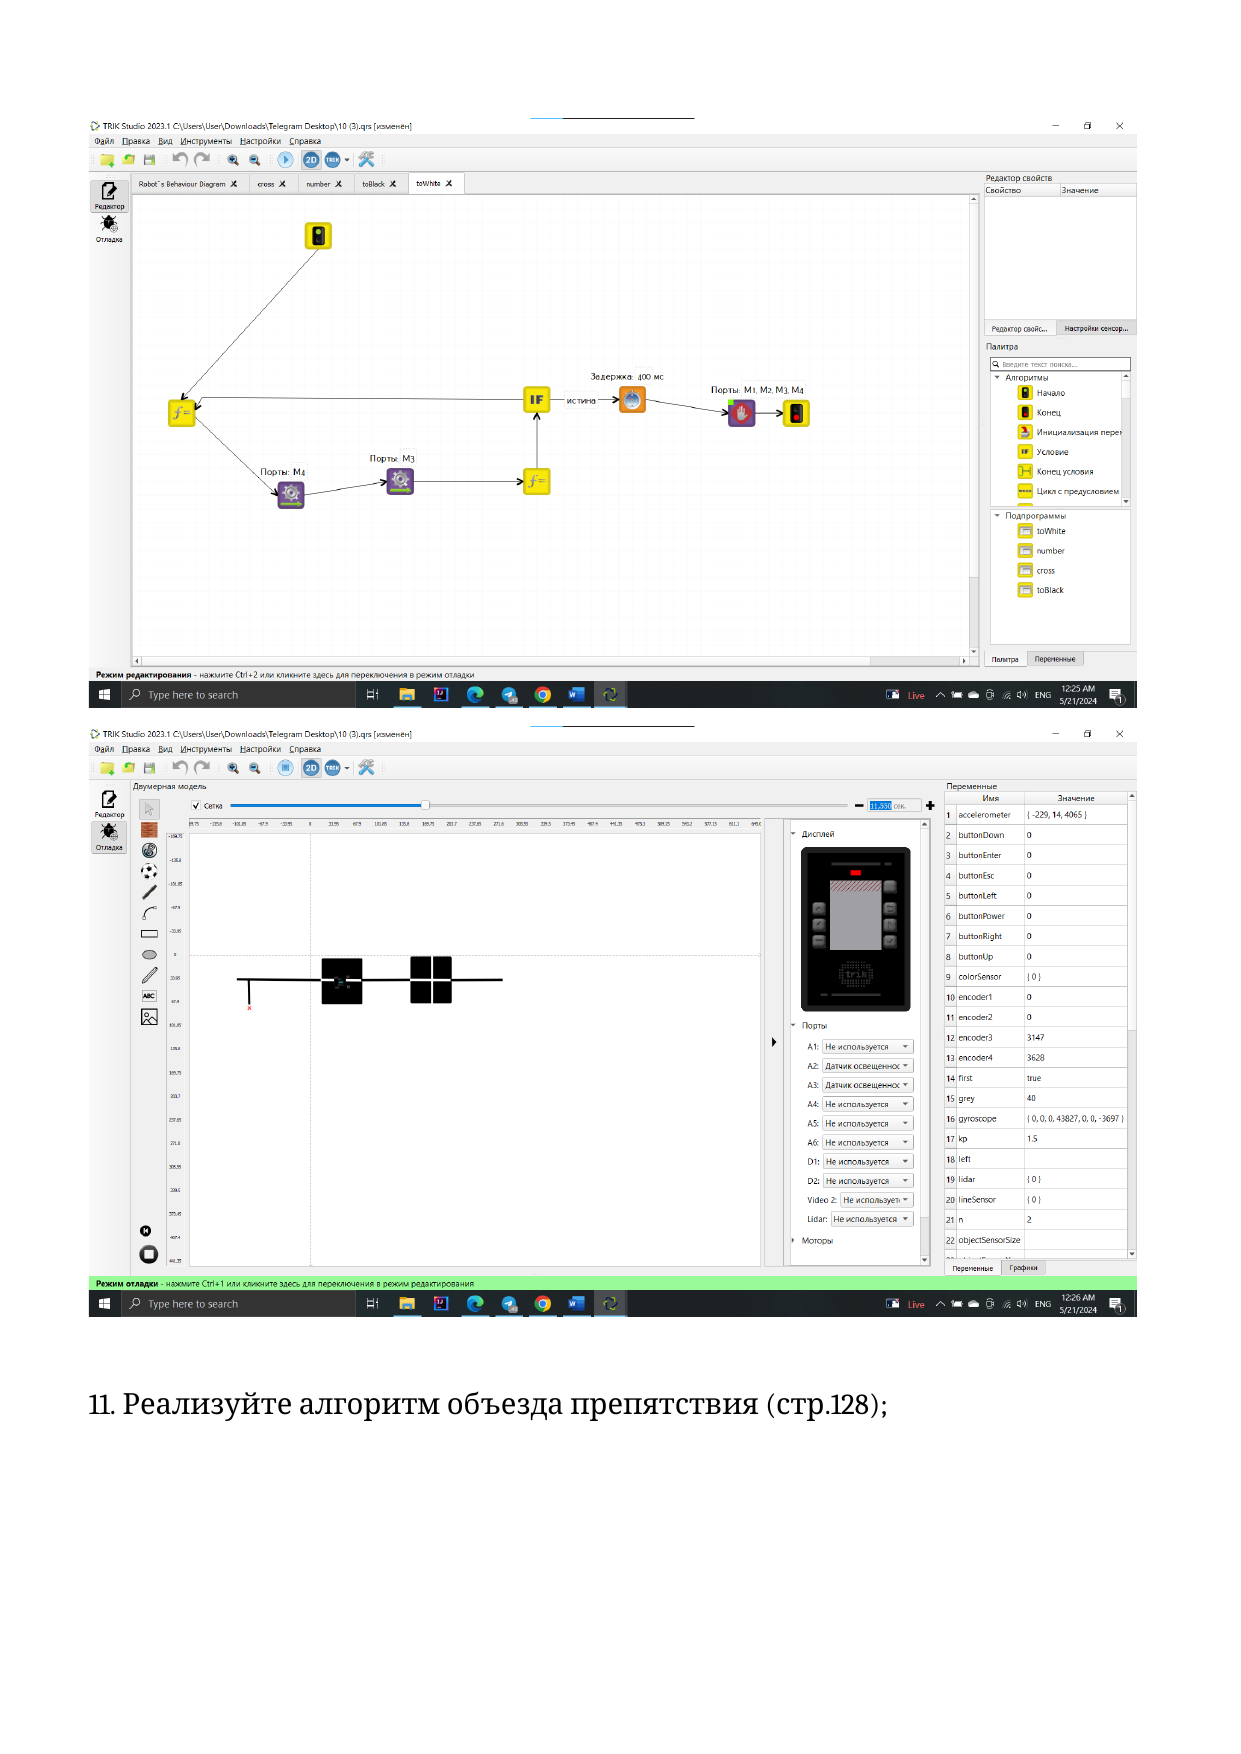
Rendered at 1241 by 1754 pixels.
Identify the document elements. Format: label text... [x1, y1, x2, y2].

text 11. Реализуйте алгоритм объезда препятствия (стр.128); [89, 1388, 1137, 1422]
picture [88, 726, 1137, 1317]
picture [88, 118, 1137, 708]
